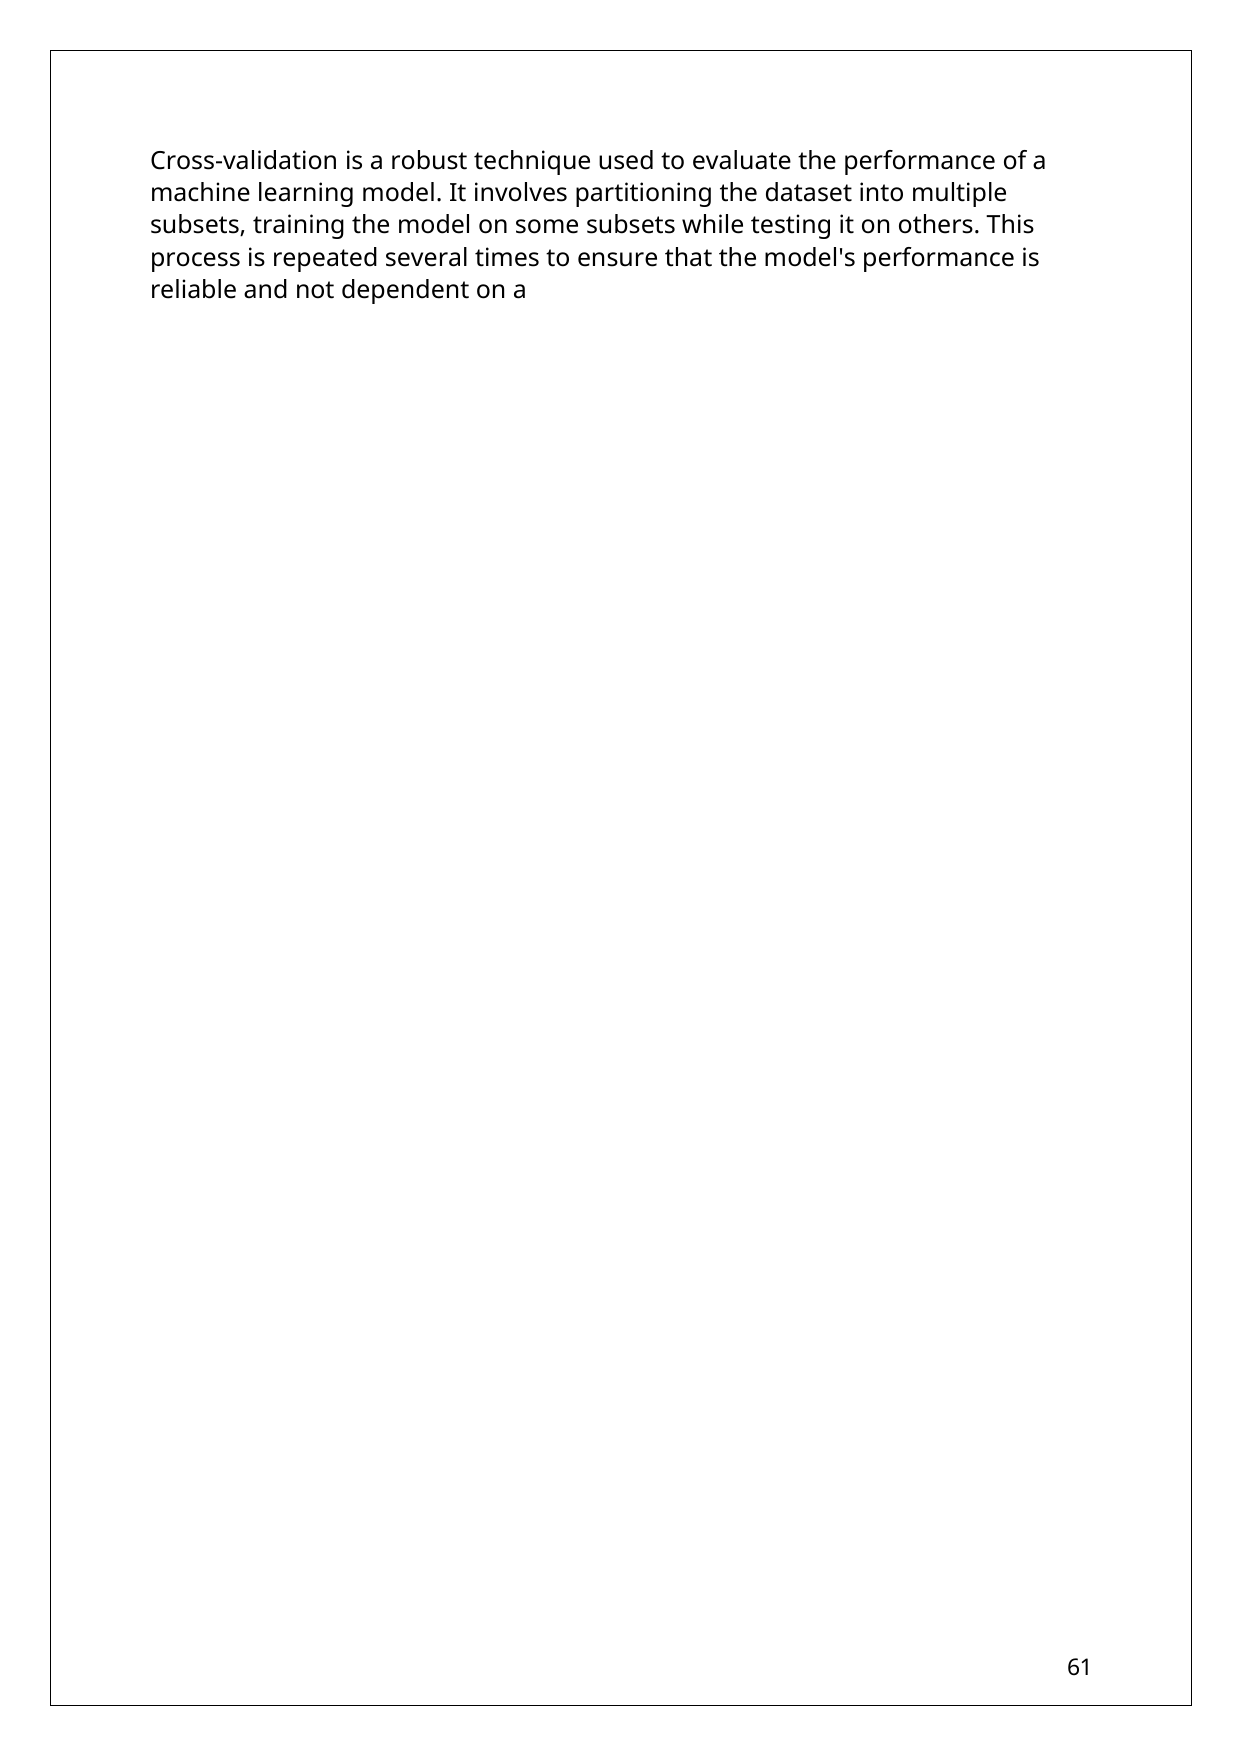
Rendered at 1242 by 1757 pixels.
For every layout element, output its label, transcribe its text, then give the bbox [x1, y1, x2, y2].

text Cross-validation is a robust technique used to evaluate the performance of a machine learning model. It involves partitioning the dataset into multiple subsets, training the model on some subsets while testing it on others. This process is repeated several times to ensure that the model's performance is reliable and not dependent on a [150, 144, 1100, 306]
